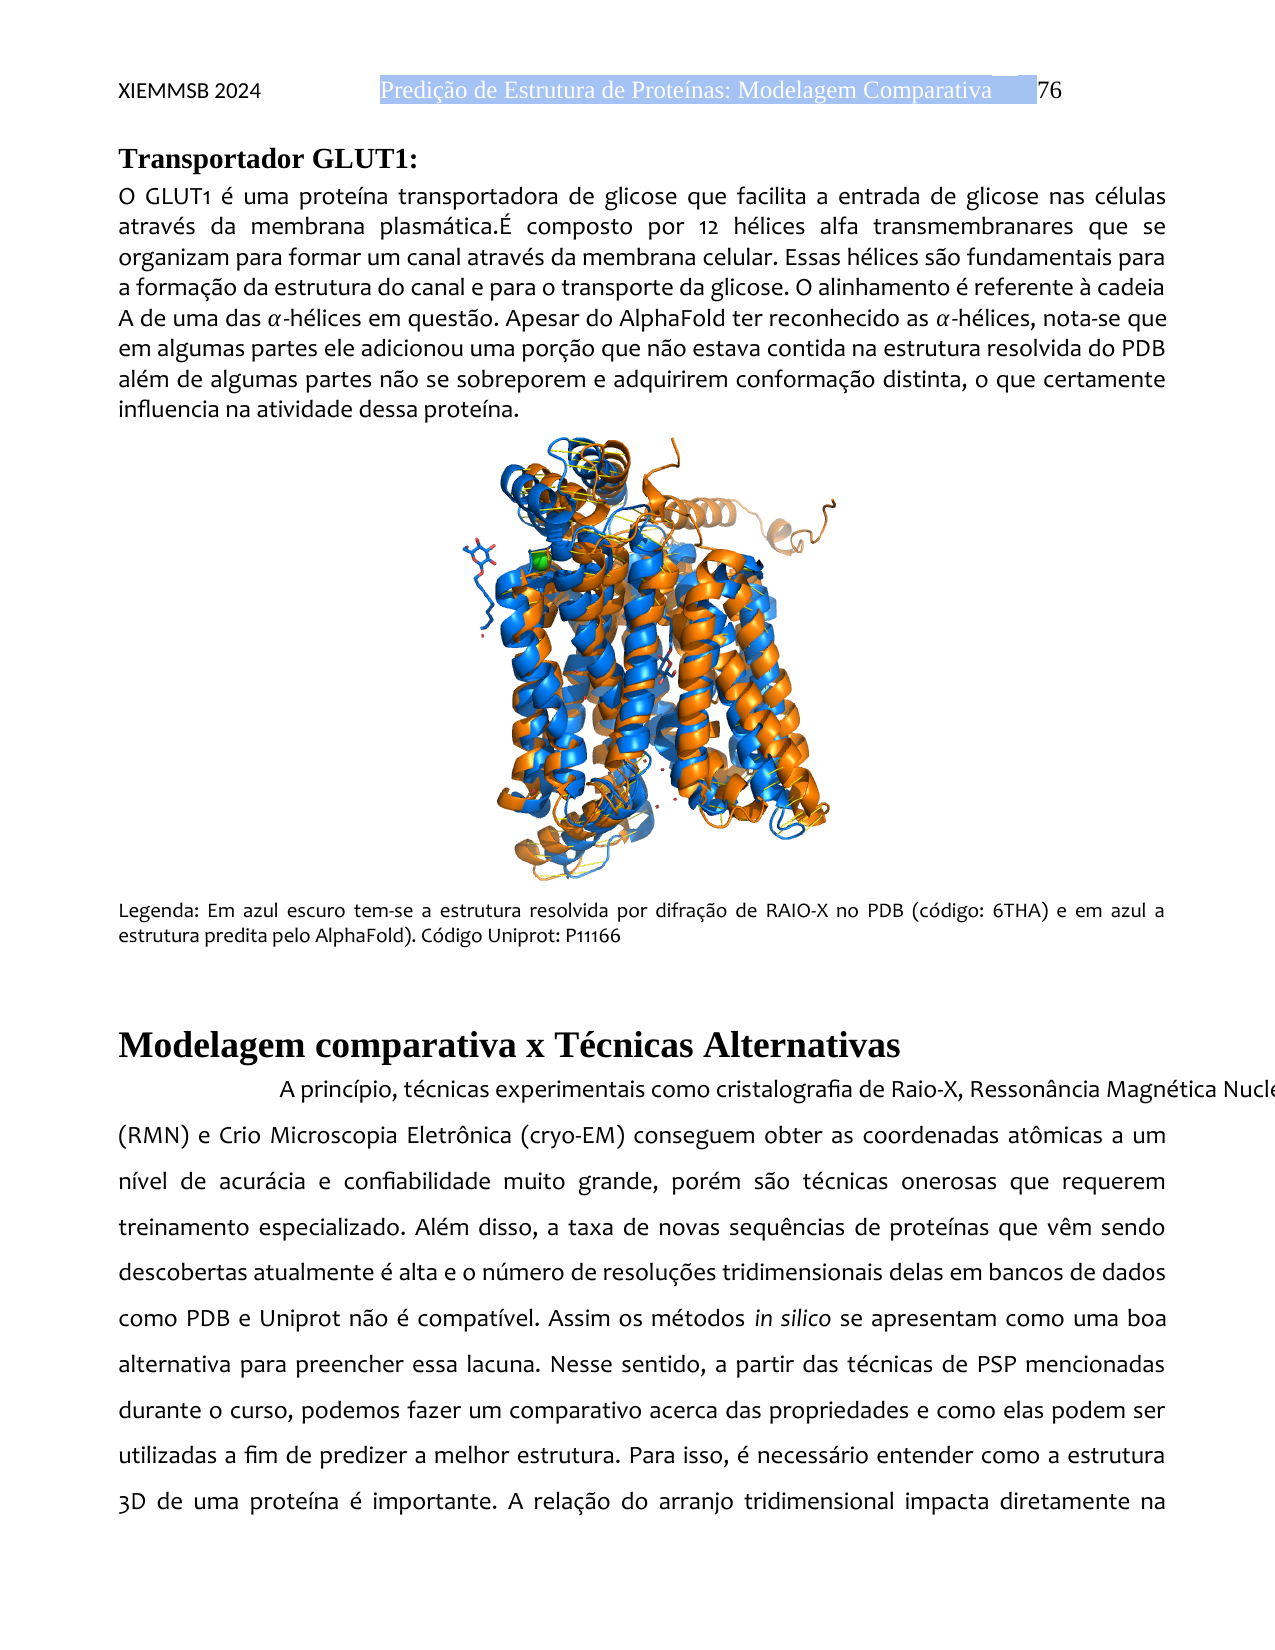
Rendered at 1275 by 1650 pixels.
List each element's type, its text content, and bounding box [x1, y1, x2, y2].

subtitle Transportador GLUT1: [118, 141, 1167, 174]
picture [118, 431, 1157, 892]
text Legenda: Em azul escuro tem-se a estrutura resolvida por difração de RAIO-X no PDB (código: 6THA) e em azul a estrutura predita pelo AlphaFold). Código Uniprot: P11166 [118, 898, 1167, 948]
subtitle Modelagem comparativa x Técnicas Alternativas [118, 1023, 1157, 1066]
text O GLUT1 é uma proteína transportadora de glicose que facilita a entrada de glicose nas células através da membrana plasmática.É composto por 12 hélices alfa transmembranares que se organizam para formar um canal através da membrana celular. Essas hélices são fundamentais para a formação da estrutura do canal e para o transporte da glicose. O alinhamento é referente à cadeia A de uma das -hélices em questão. Apesar do AlphaFold ter reconhecido as -hélices, nota-se que em algumas partes ele adicionou uma porção que não estava contida na estrutura resolvida do PDB além de algumas partes não se sobreporem e adquirirem conformação distinta, o que certamente influencia na atividade dessa proteína. [118, 181, 1167, 425]
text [118, 1074, 1167, 1516]
